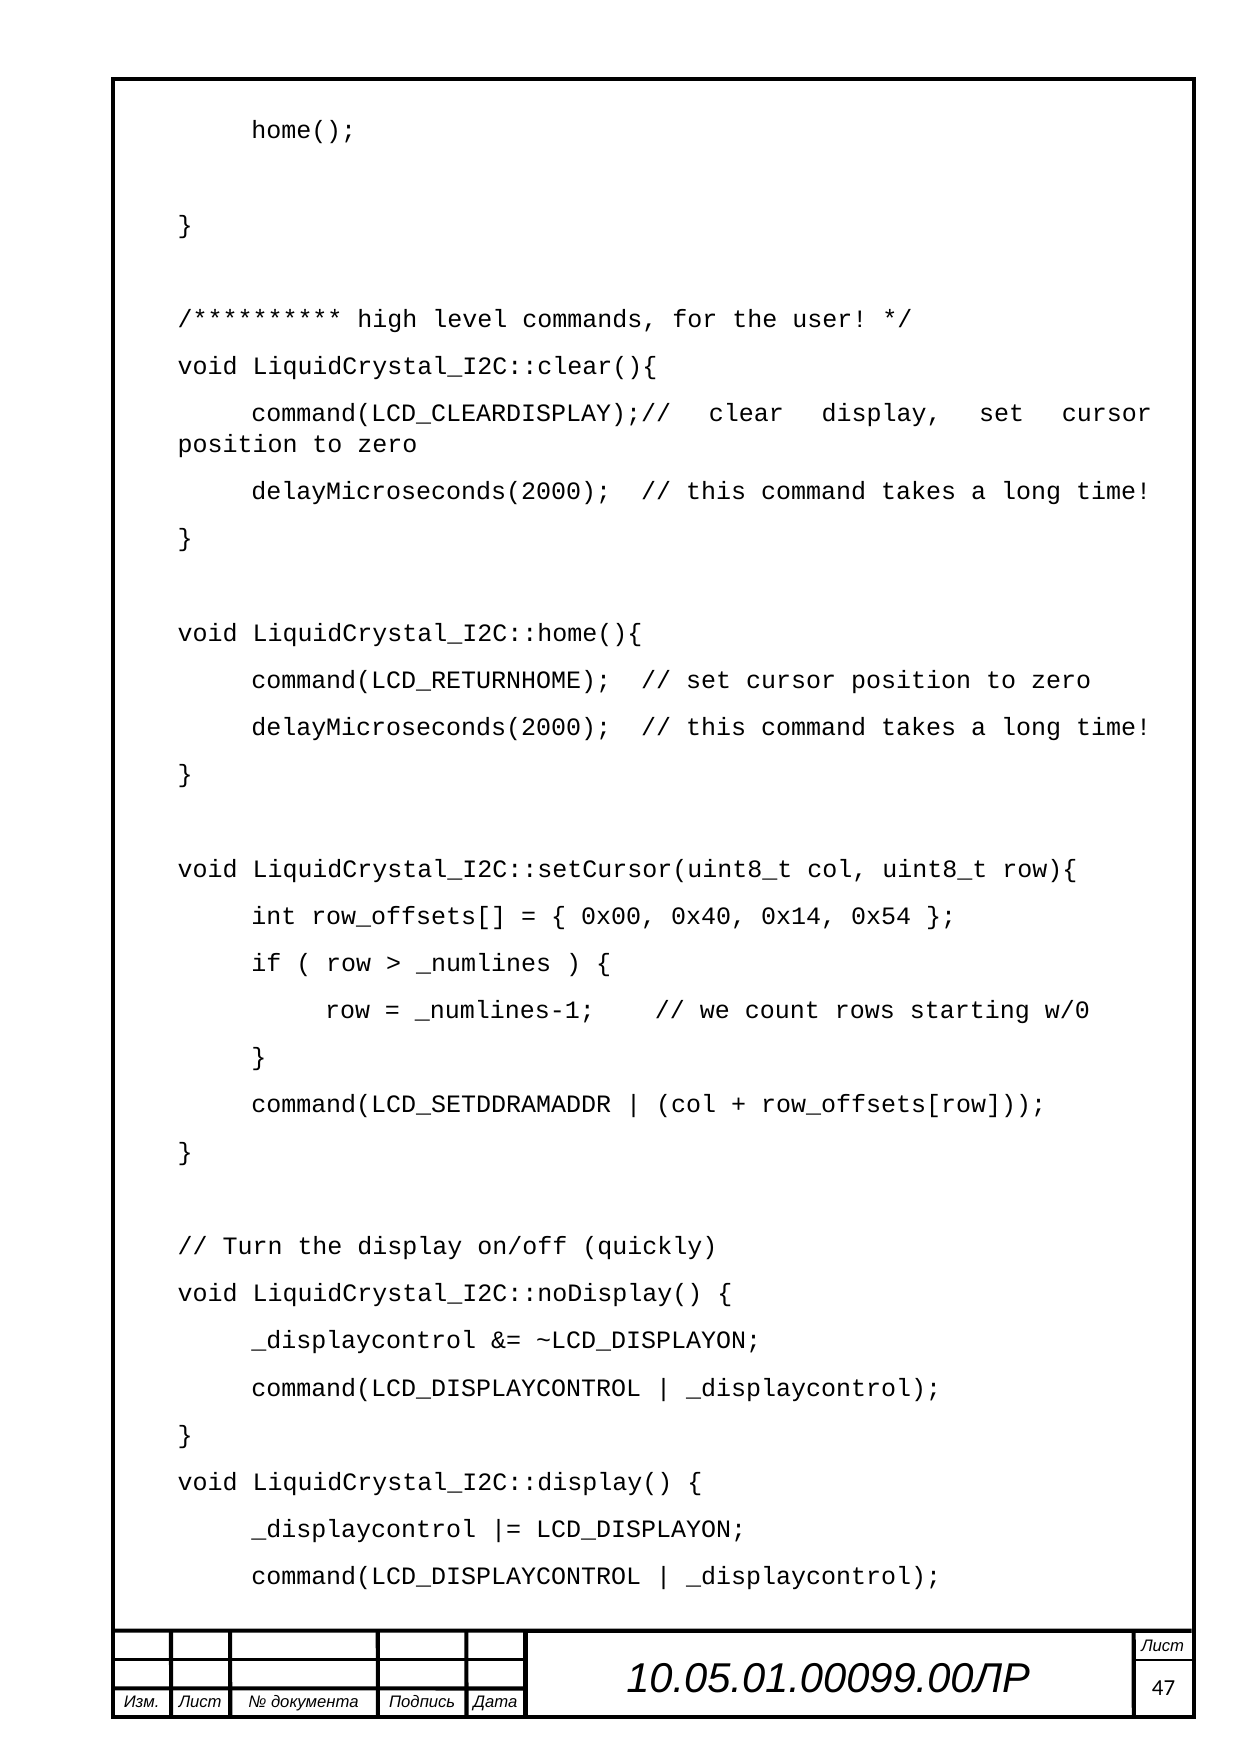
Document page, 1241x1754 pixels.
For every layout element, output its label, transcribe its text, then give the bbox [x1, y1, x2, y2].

text _displaycontrol &= ~LCD_DISPLAYON; [177, 1328, 1152, 1356]
text void LiquidCrystal_I2C::display() { [177, 1469, 1152, 1498]
text command(LCD_CLEARDISPLAY);// clear display, set cursor position to zero [177, 401, 1152, 460]
text void LiquidCrystal_I2C::clear(){ [177, 354, 1152, 382]
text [177, 1375, 1152, 1403]
text command(LCD_SETDDRAMADDR | (col + row_offsets[row])); [177, 1092, 1152, 1120]
text _displaycontrol |= LCD_DISPLAYON; [177, 1517, 1152, 1545]
text void LiquidCrystal_I2C::setCursor(uint8_t col, uint8_t row){ [177, 856, 1152, 884]
text } [177, 526, 1152, 554]
text int row_offsets[] = { 0x00, 0x40, 0x14, 0x54 }; [177, 903, 1152, 932]
text } [177, 1422, 1152, 1451]
text /********** high level commands, for the user! */ [177, 307, 1152, 335]
text } [177, 1139, 1152, 1168]
text void LiquidCrystal_I2C::home(){ [177, 620, 1152, 648]
text row = _numlines-1; // we count rows starting w/0 [177, 998, 1152, 1026]
text delayMicroseconds(2000); // this command takes a long time! [177, 479, 1152, 507]
text // Turn the display on/off (quickly) [177, 1234, 1152, 1262]
text } [177, 1045, 1152, 1073]
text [177, 1564, 1152, 1592]
text } [177, 212, 1152, 241]
text if ( row > _numlines ) { [177, 951, 1152, 979]
text void LiquidCrystal_I2C::noDisplay() { [177, 1281, 1152, 1309]
text command(LCD_RETURNHOME); // set cursor position to zero [177, 667, 1152, 696]
text } [177, 762, 1152, 790]
text delayMicroseconds(2000); // this command takes a long time! [177, 714, 1152, 743]
text home(); [177, 118, 1152, 146]
